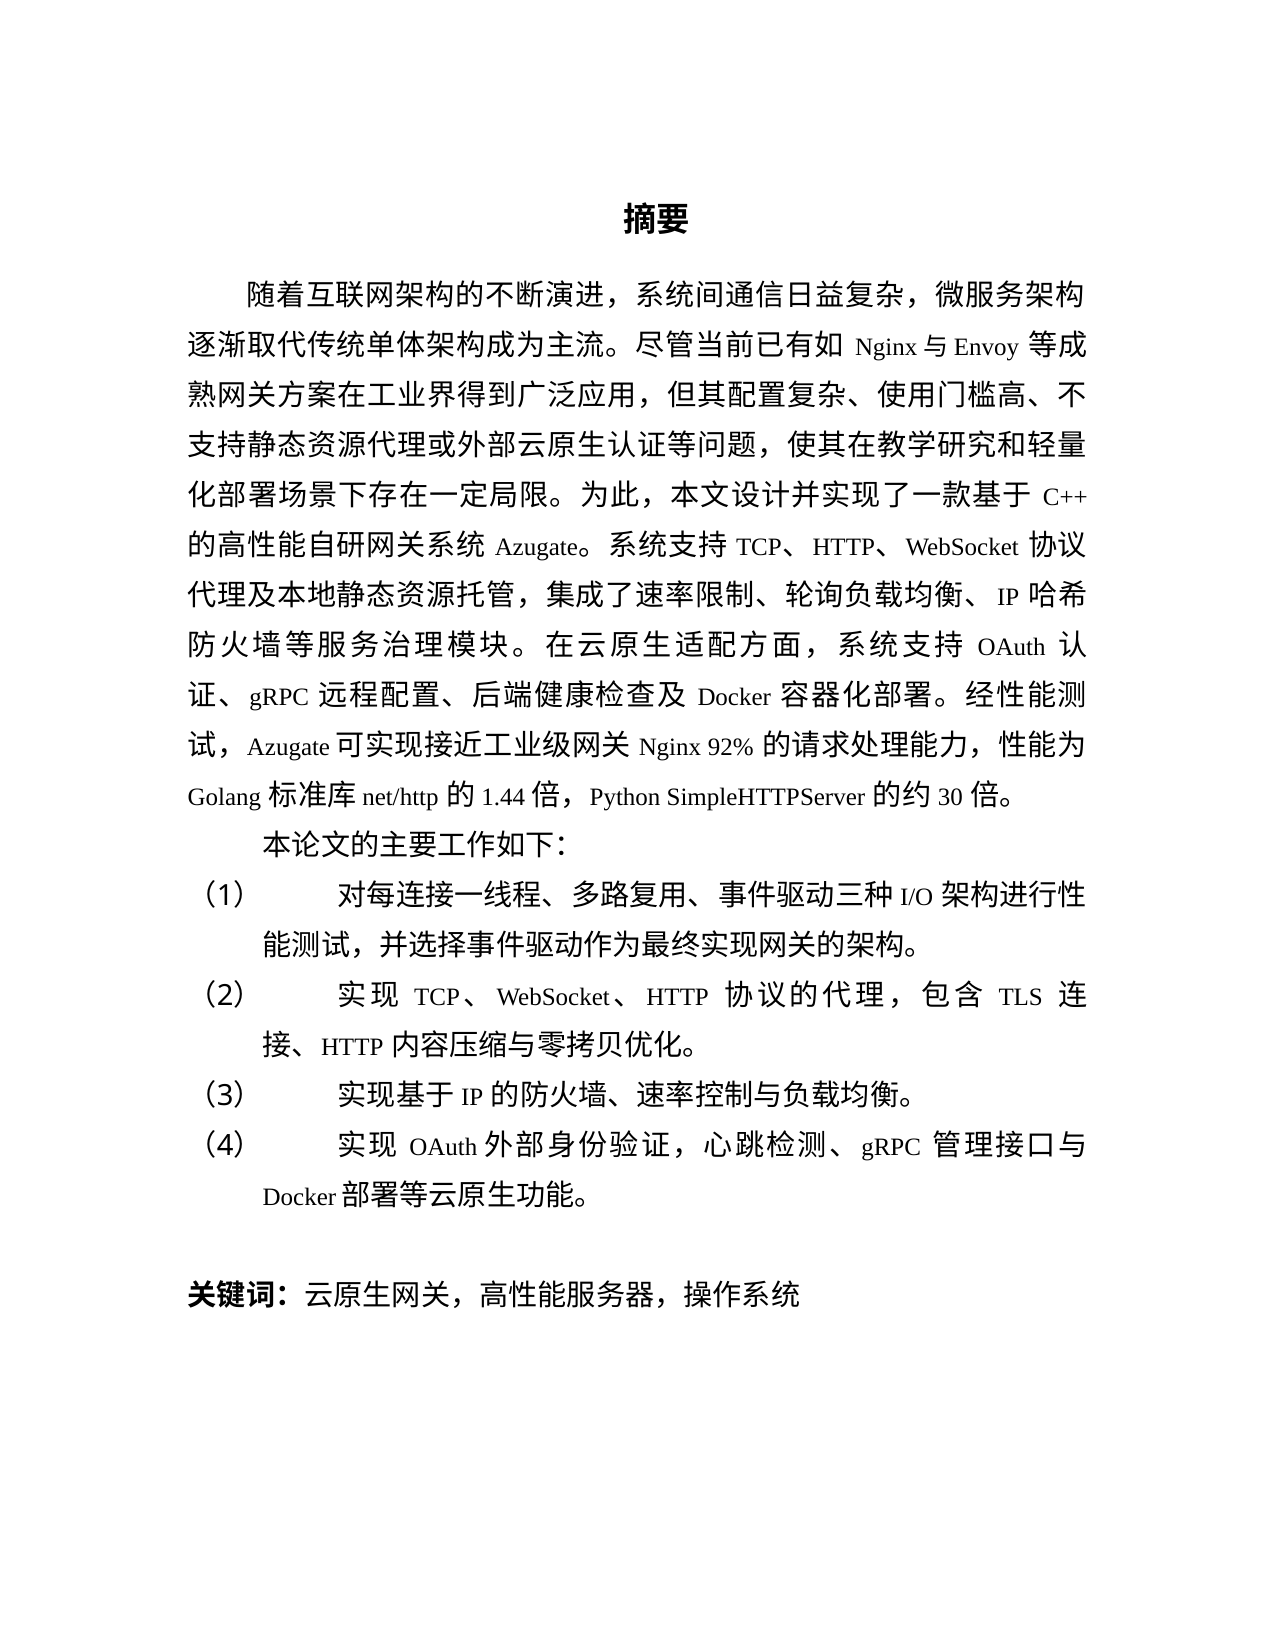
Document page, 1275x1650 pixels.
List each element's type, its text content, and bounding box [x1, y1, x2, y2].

text 随着互联网架构的不断演进，系统间通信日益复杂，微服务架构逐渐取代传统单体架构成为主流。尽管当前已有如 Nginx与Envoy 等成熟网关方案在工业界得到广泛应用，但其配置复杂、使用门槛高、不支持静态资源代理或外部云原生认证等问题，使其在教学研究和轻量化部署场景下存在一定局限。为此，本文设计并实现了一款基于 C++ 的高性能自研网关系统 Azugate。系统支持 TCP、HTTP、WebSocket 协议代理及本地静态资源托管，集成了速率限制、轮询负载均衡、IP 哈希防火墙等服务治理模块。在云原生适配方面，系统支持 OAuth 认证、gRPC 远程配置、后端健康检查及 Docker 容器化部署。经性能测试，Azugate可实现接近工业级网关 Nginx 92% 的请求处理能力，性能为Golang 标准库net/http 的1.44 倍，Python SimpleHTTPServer 的约 30 倍。 [187, 265, 1087, 815]
text 本论文的主要工作如下： [187, 815, 1087, 865]
list 摘要 [225, 193, 1087, 241]
list 实现基于 IP 的防火墙、速率控制与负载均衡。 [187, 1065, 1087, 1115]
list 对每连接一线程、多路复用、事件驱动三种 I/O 架构进行性能测试，并选择事件驱动作为最终实现网关的架构。 [187, 865, 1087, 965]
list 实现 OAuth外部身份验证，心跳检测、gRPC 管理接口与 Docker部署等云原生功能。 [187, 1115, 1087, 1215]
list 实现 TCP、WebSocket、HTTP 协议的代理，包含 TLS 连接、HTTP 内容压缩与零拷贝优化。 [187, 965, 1087, 1065]
text 关键词：云原生网关，高性能服务器，操作系统 [187, 1265, 1087, 1315]
